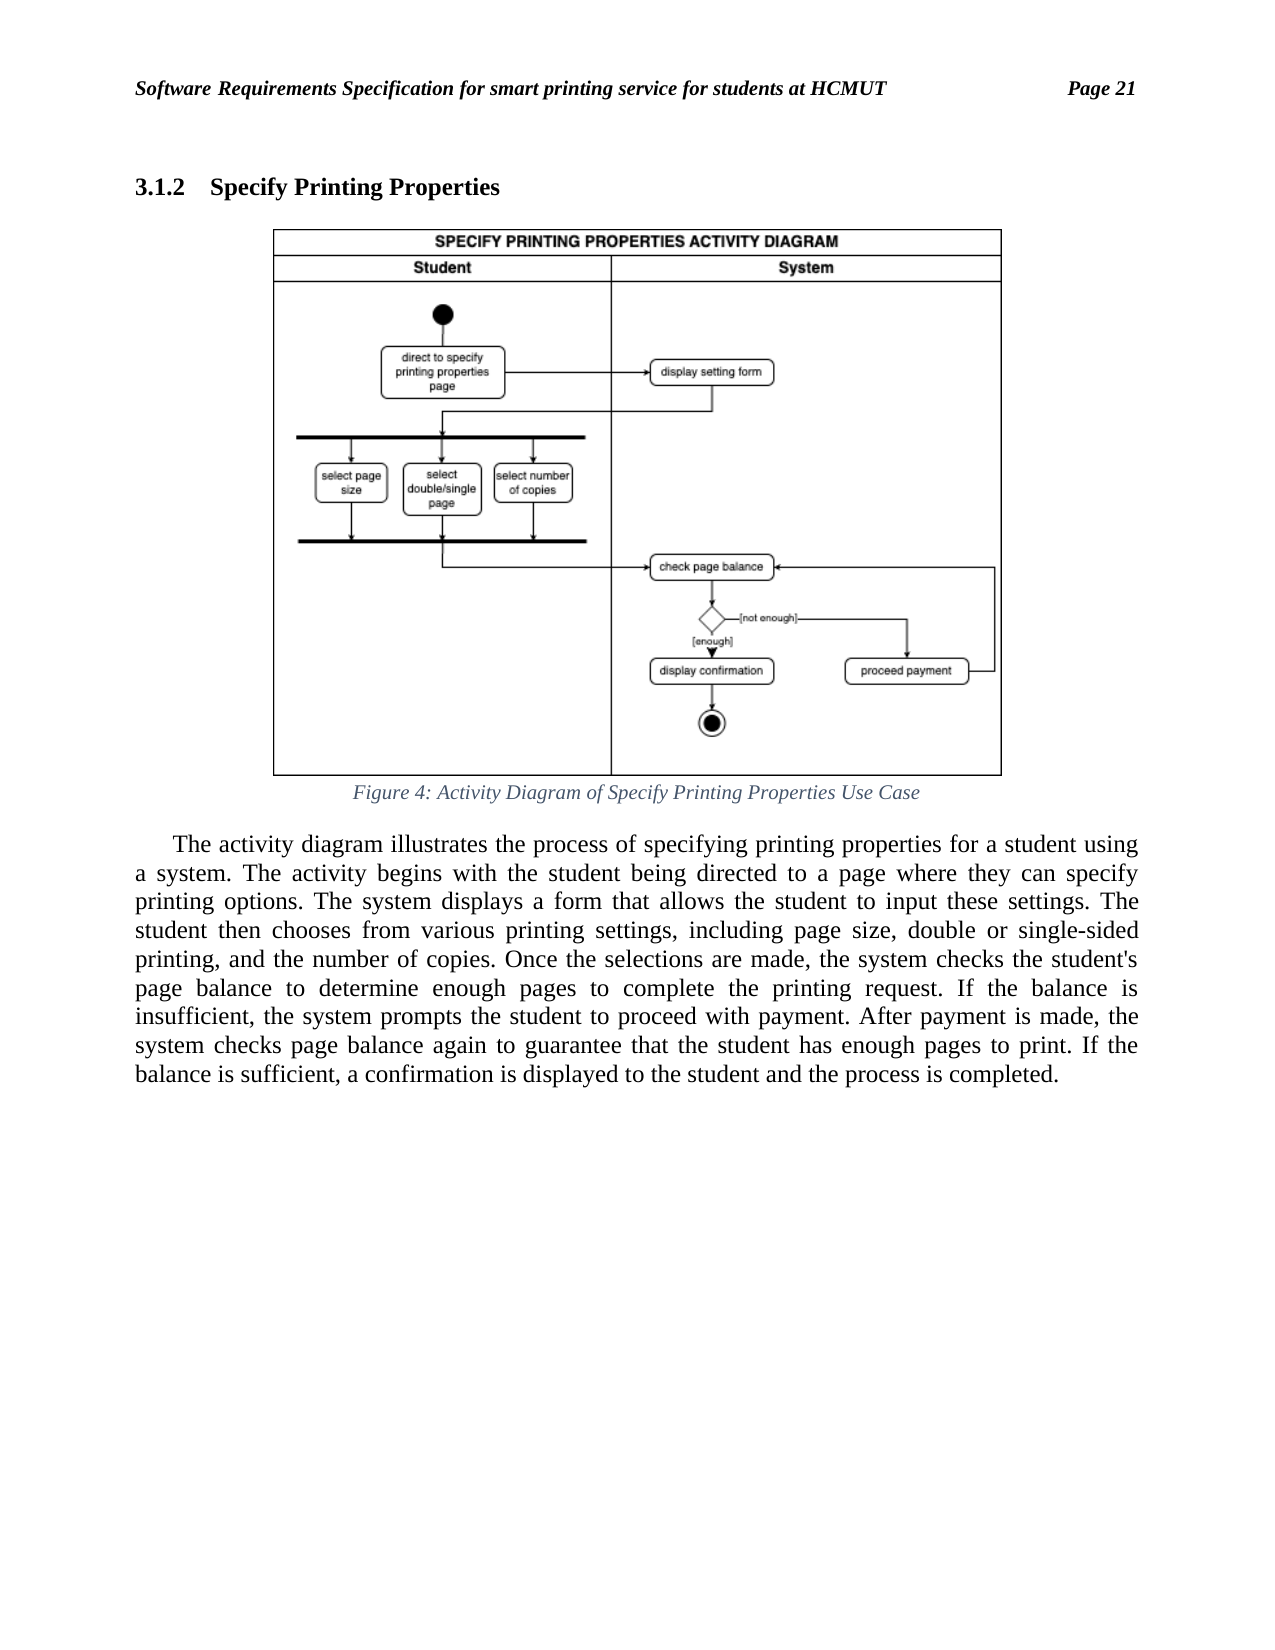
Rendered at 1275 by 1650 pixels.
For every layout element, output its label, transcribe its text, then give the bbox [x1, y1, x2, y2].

subtitle Specify Printing Properties [135, 175, 1140, 200]
text Figure 4: Activity Diagram of Specify Printing Properties Use Case [135, 780, 1140, 804]
picture [273, 229, 1002, 776]
text The activity diagram illustrates the process of specifying printing properties for a student using a system. The activity begins with the student being directed to a page where they can specify printing options. The system displays a form that allows the student to input these settings. The student then chooses from various printing settings, including page size, double or single-sided printing, and the number of copies. Once the selections are made, the system checks the student's page balance to determine enough pages to complete the printing request. If the balance is insufficient, the system prompts the student to proceed with payment. After payment is made, the system checks page balance again to guarantee that the student has enough pages to print. If the balance is sufficient, a confirmation is displayed to the student and the process is completed. [135, 829, 1140, 1088]
